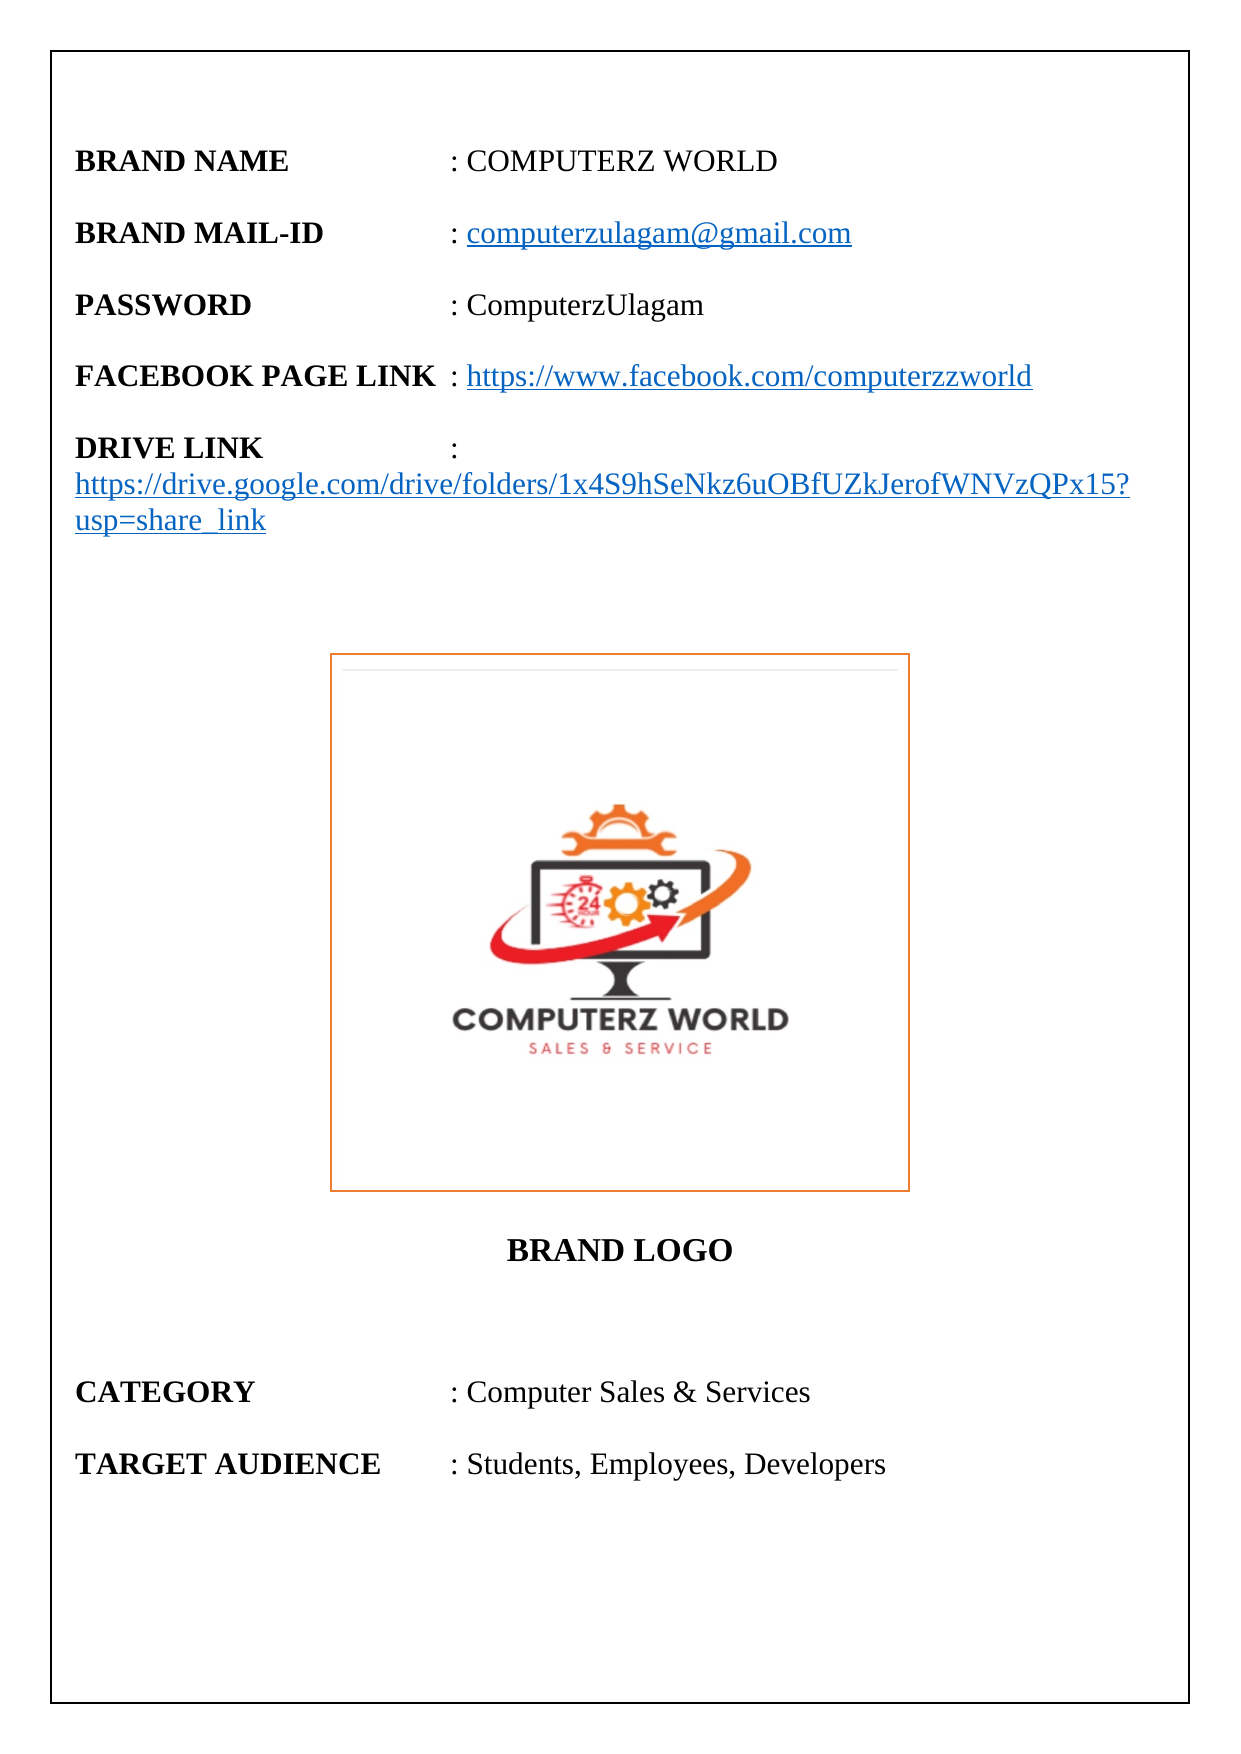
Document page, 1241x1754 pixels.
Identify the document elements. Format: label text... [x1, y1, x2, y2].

picture [341, 669, 898, 1179]
text PASSWORD : ComputerzUlagam [75, 286, 1165, 322]
text BRAND LOGO [75, 1230, 1165, 1268]
text TARGET AUDIENCE : Students, Employees, Developers [75, 1445, 1165, 1481]
text FACEBOOK PAGE LINK : https://www.facebook.com/computerzzworld [75, 358, 1165, 394]
text BRAND MAIL-ID : computerzulagam@gmail.com [75, 214, 1165, 250]
text CATEGORY : Computer Sales & Services [75, 1373, 1165, 1409]
text DRIVE LINK : https://drive.google.com/drive/folders/1x4S9hSeNkz6uOBfUZkJerofWNVzQPx15?usp=share_link [75, 429, 1165, 537]
text BRAND NAME : COMPUTERZ WORLD [75, 142, 1165, 178]
